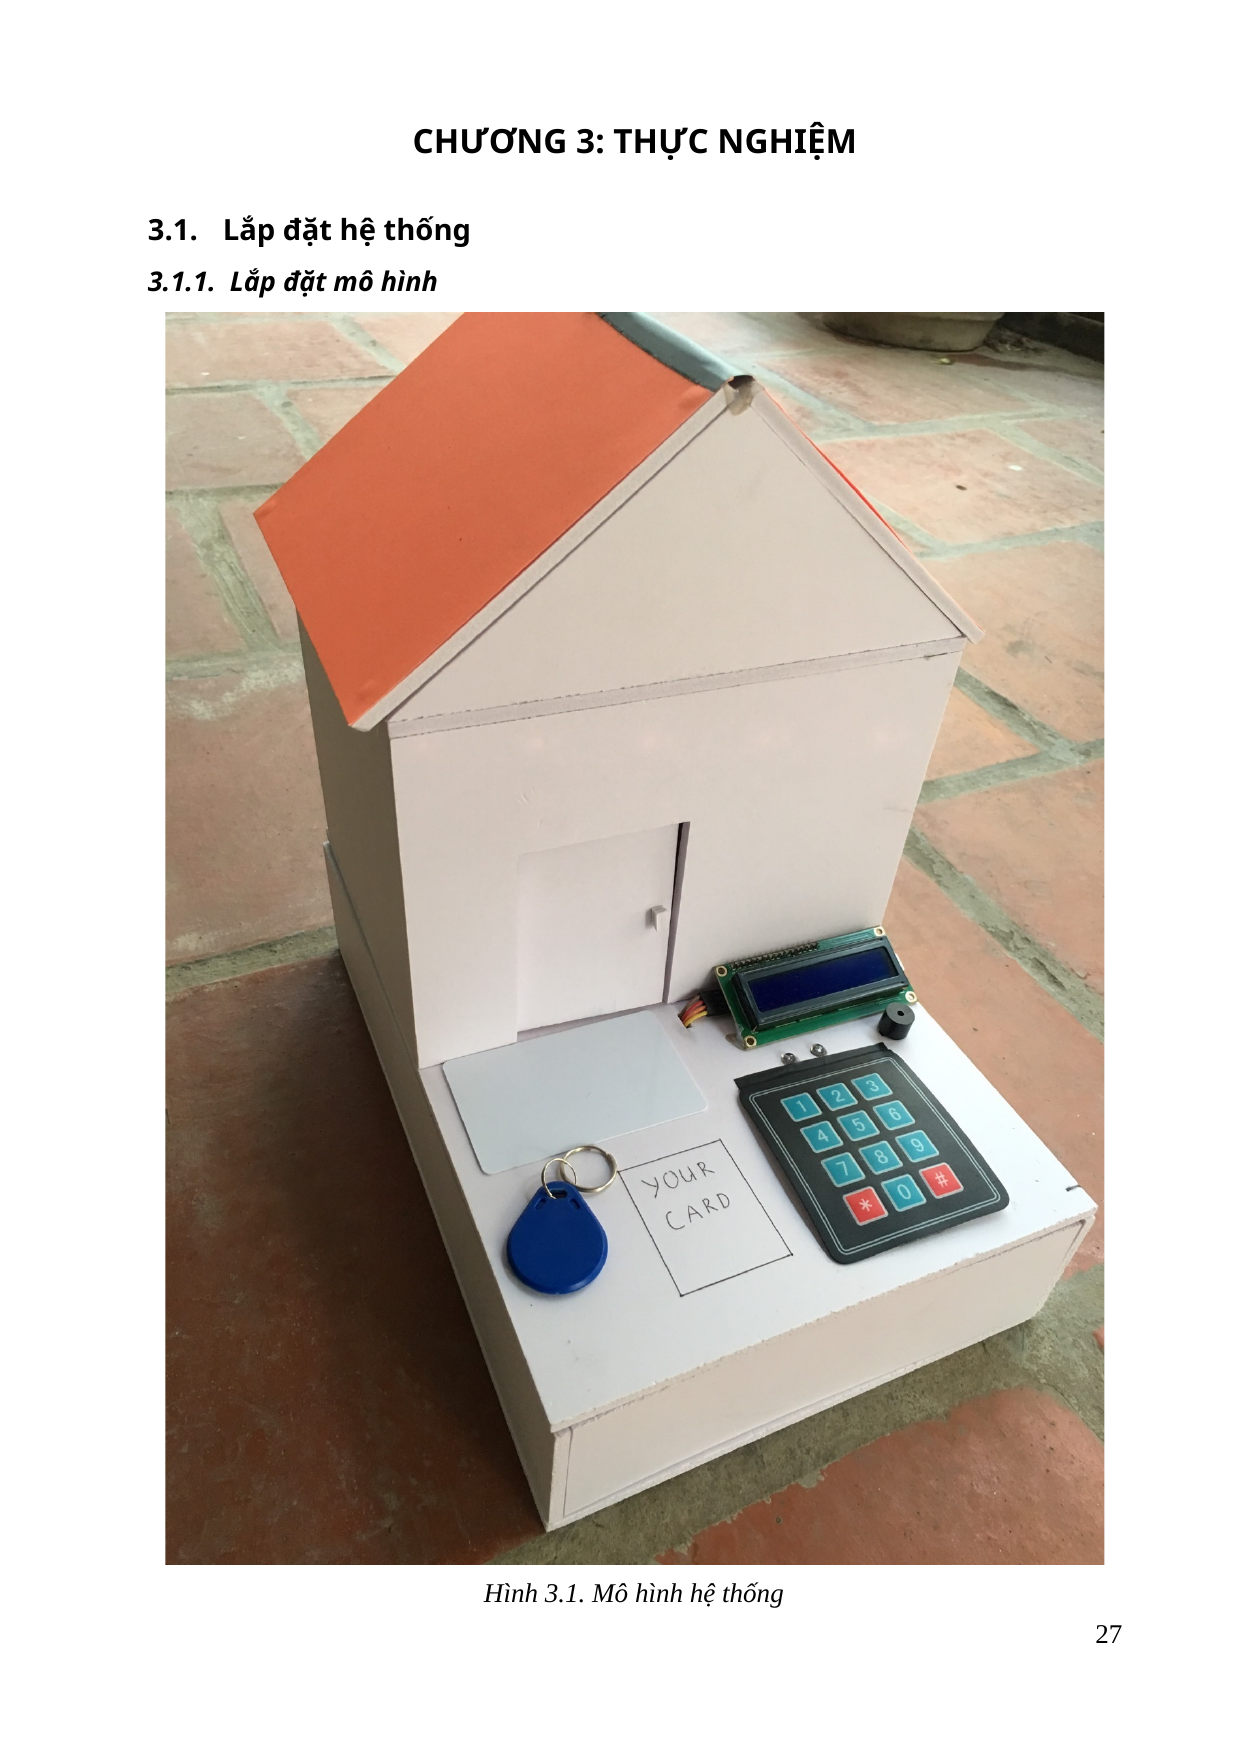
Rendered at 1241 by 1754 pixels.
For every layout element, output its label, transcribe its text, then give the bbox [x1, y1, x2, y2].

picture [165, 312, 1105, 1565]
subtitle 3.1. Lắp đặt hệ thống [148, 209, 1122, 248]
text Hình 3.1. Mô hình hệ thống [148, 1577, 1122, 1608]
subtitle 3.1.1. Lắp đặt mô hình [148, 262, 1122, 299]
subtitle CHƯƠNG 3: THỰC NGHIỆM [148, 118, 1122, 163]
